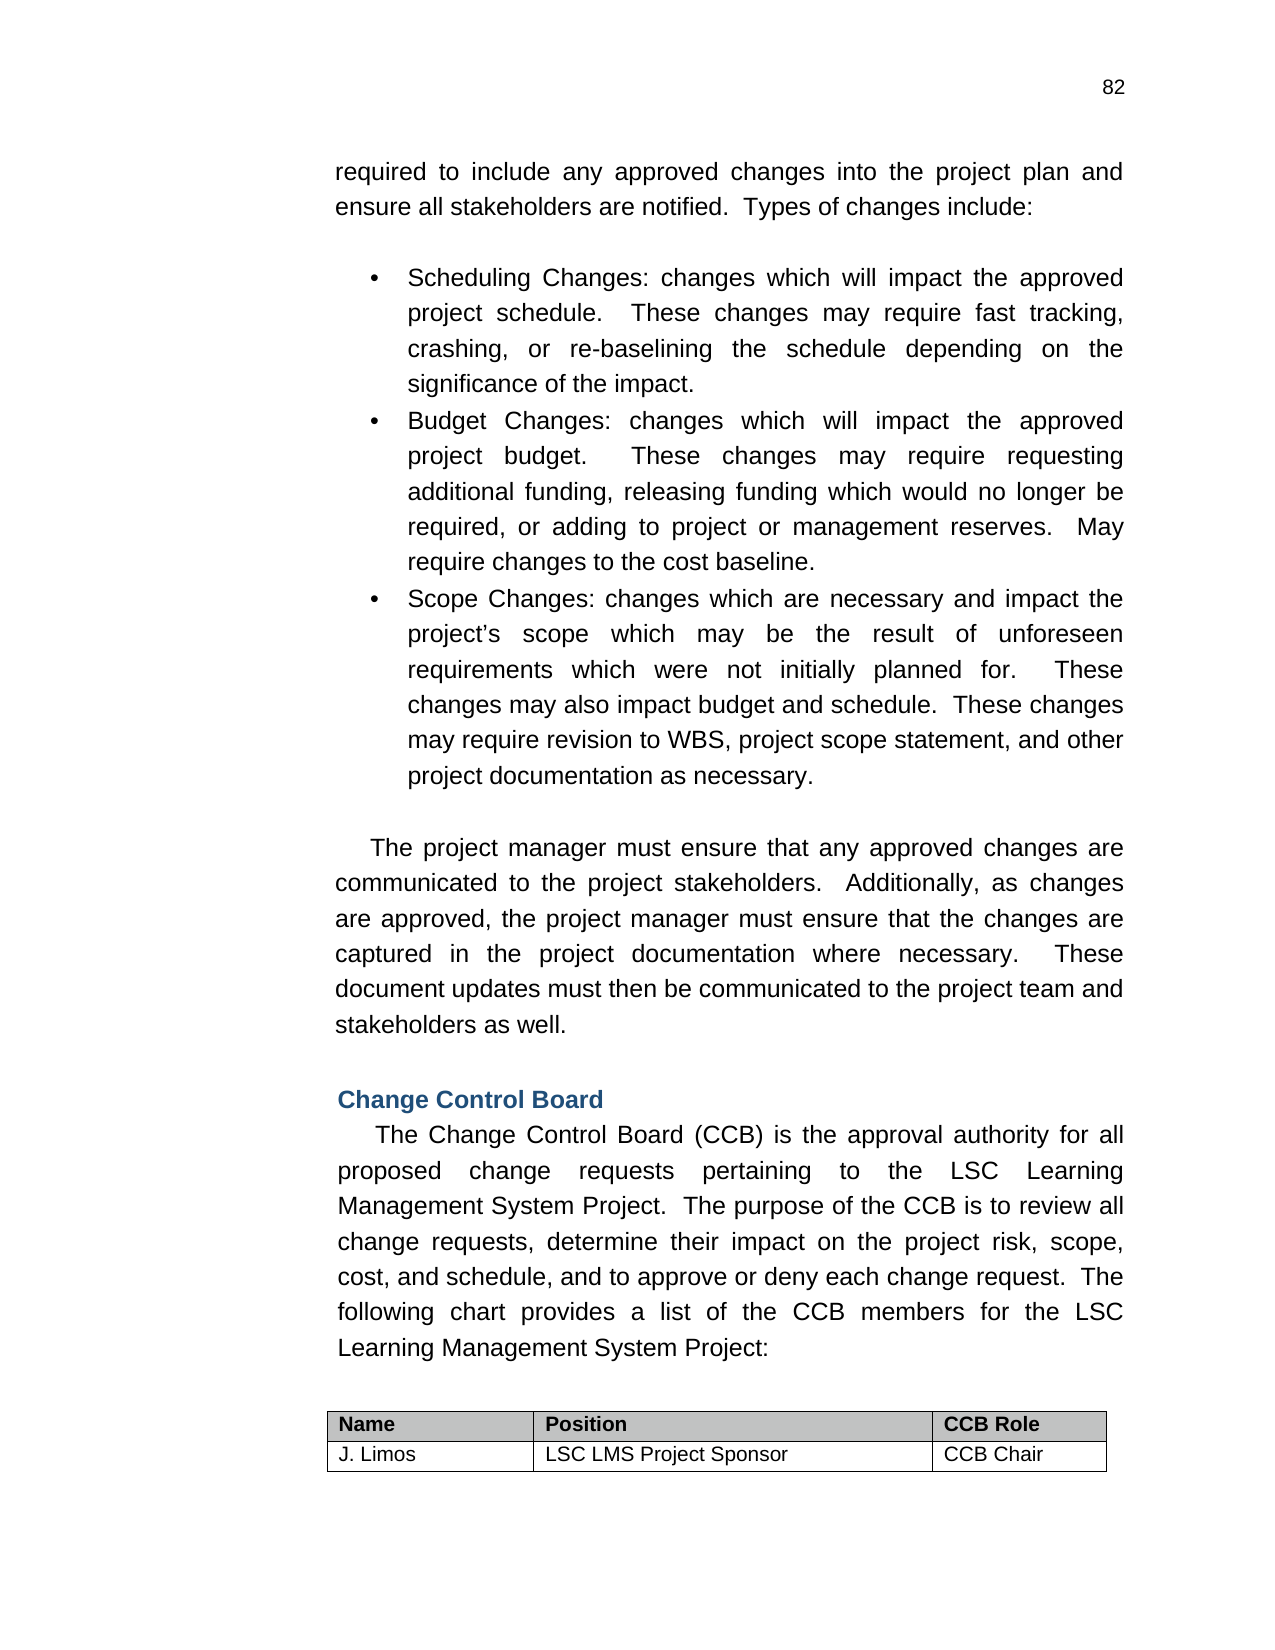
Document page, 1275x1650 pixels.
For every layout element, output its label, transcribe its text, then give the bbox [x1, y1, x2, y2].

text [335, 150, 1125, 221]
table_cell LSC LMS Project Sponsor [534, 1442, 932, 1471]
text The Change Control Board (CCB) is the approval authority for all proposed change requests pertaining to the LSC Learning Management System Project. The purpose of the CCB is to review all change requests, determine their impact on the project risk, scope, cost, and schedule, and to approve or deny each change request. The following chart provides a list of the CCB members for the LSC Learning Management System Project: [337, 1113, 1125, 1361]
table_header Name [328, 1412, 533, 1441]
table_cell CCB Chair [933, 1442, 1106, 1471]
list Budget Changes: changes which will impact the approved project budget. These changes may require requesting additional funding, releasing funding which would no longer be required, or adding to project or management reserves. May require changes to the cost baseline. [370, 399, 1125, 576]
table_cell J. Limos [328, 1442, 533, 1471]
subtitle Change Control Board [337, 1078, 1125, 1113]
table_header Position [534, 1412, 932, 1441]
table_header CCB Role [933, 1412, 1106, 1441]
text The project manager must ensure that any approved changes are communicated to the project stakeholders. Additionally, as changes are approved, the project manager must ensure that the changes are captured in the project documentation where necessary. These document updates must then be communicated to the project team and stakeholders as well. [335, 826, 1125, 1038]
list Scheduling Changes: changes which will impact the approved project schedule. These changes may require fast tracking, crashing, or re-baselining the schedule depending on the significance of the impact. [370, 256, 1125, 398]
list Scope Changes: changes which are necessary and impact the project’s scope which may be the result of unforeseen requirements which were not initially planned for. These changes may also impact budget and schedule. These changes may require revision to WBS, project scope statement, and other project documentation as necessary. [370, 577, 1125, 789]
